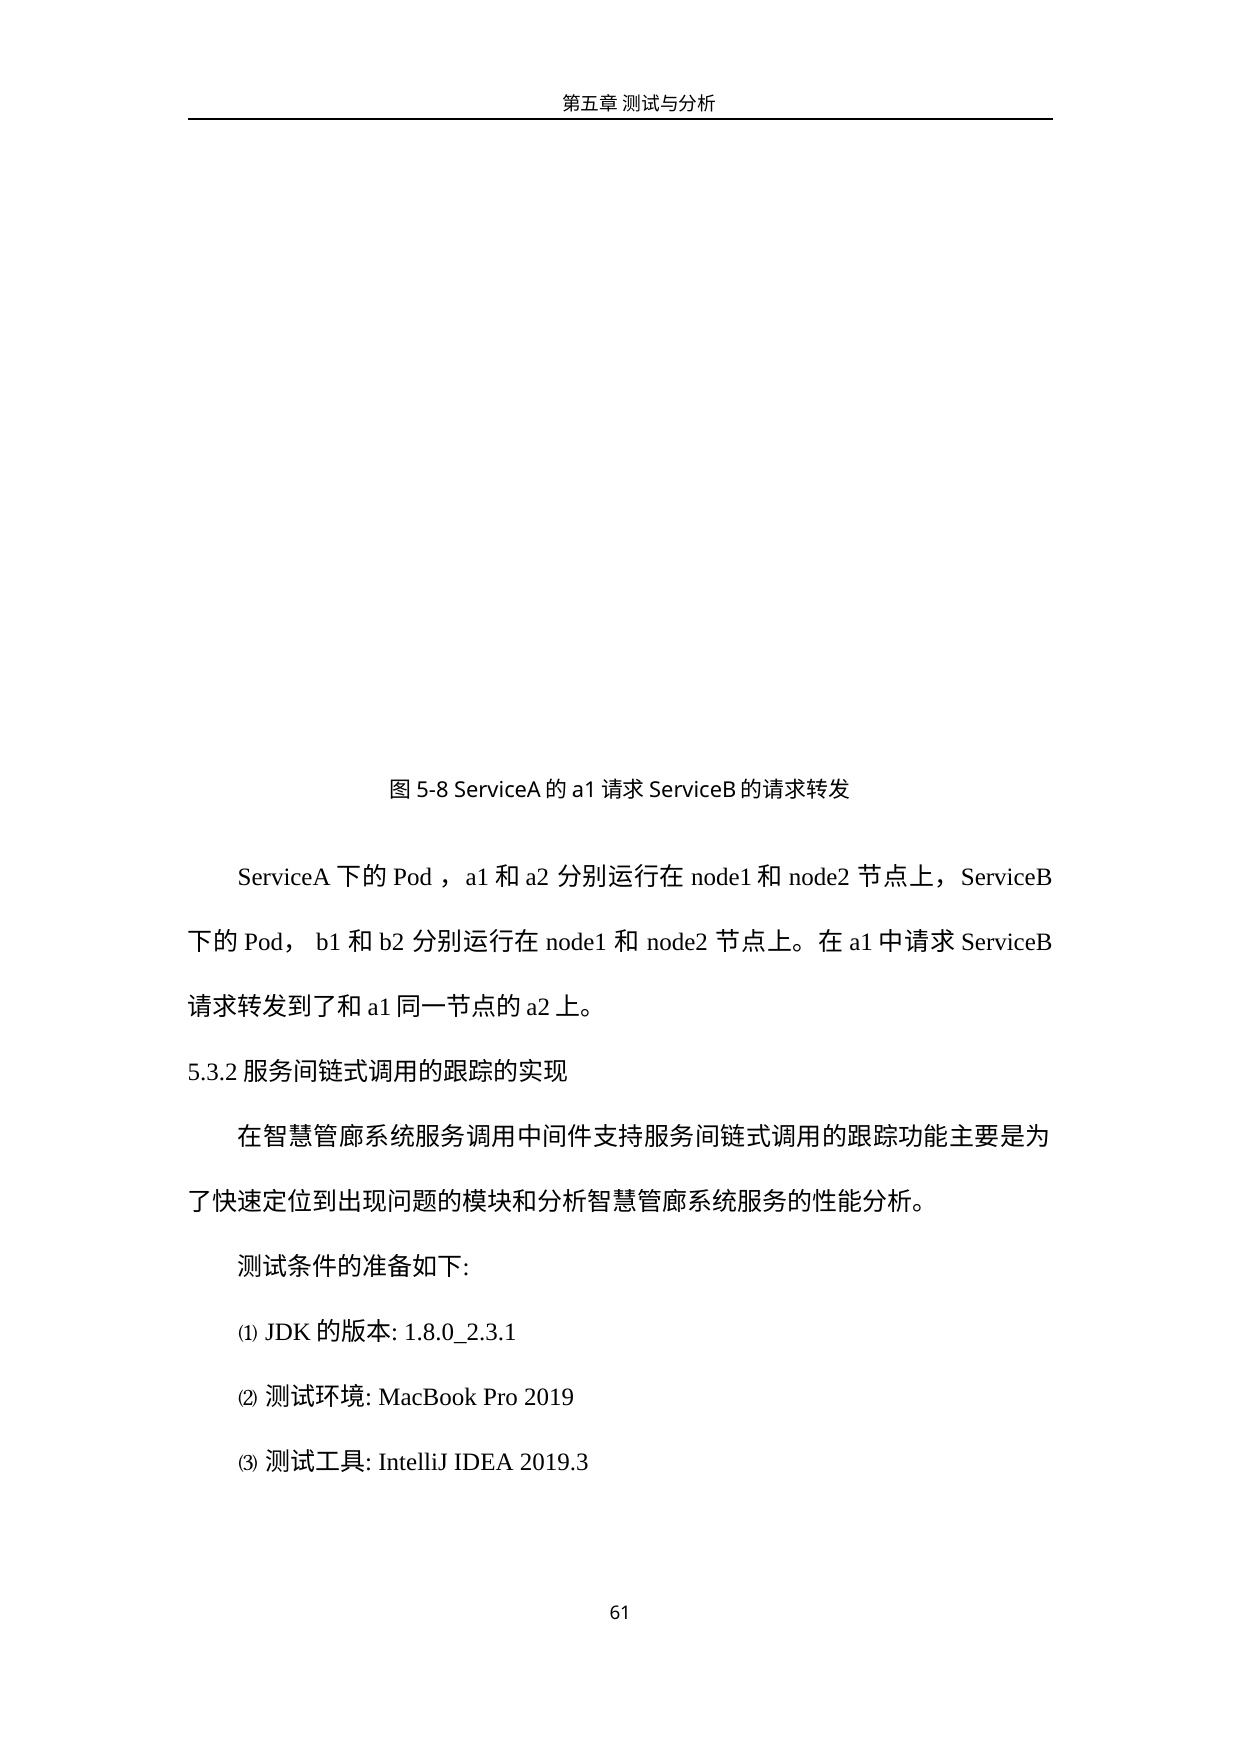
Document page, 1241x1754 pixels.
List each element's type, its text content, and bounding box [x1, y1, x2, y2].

text ⑴ JDK的版本: 1.8.0_2.3.1 [187, 1297, 1053, 1362]
text 在智慧管廊系统服务调用中间件支持服务间链式调用的跟踪功能主要是为了快速定位到出现问题的模块和分析智慧管廊系统服务的性能分析。 [187, 1102, 1053, 1232]
text 测试条件的准备如下: [187, 1232, 1053, 1297]
text ⑶ 测试工具: IntelliJ IDEA 2019.3 [187, 1427, 1053, 1492]
text ⑵ 测试环境: MacBook Pro 2019 [187, 1362, 1053, 1427]
text ServiceA下的Pod ，a1和a2 分别运行在node1和node2 节点上，ServiceB下的Pod， b1 和b2 分别运行在node1 和 node2 节点上。在a1中请求ServiceB 请求转发到了和a1同一节点的a2上。 [187, 842, 1053, 1037]
text 5.3.2 服务间链式调用的跟踪的实现 [187, 1037, 1053, 1102]
